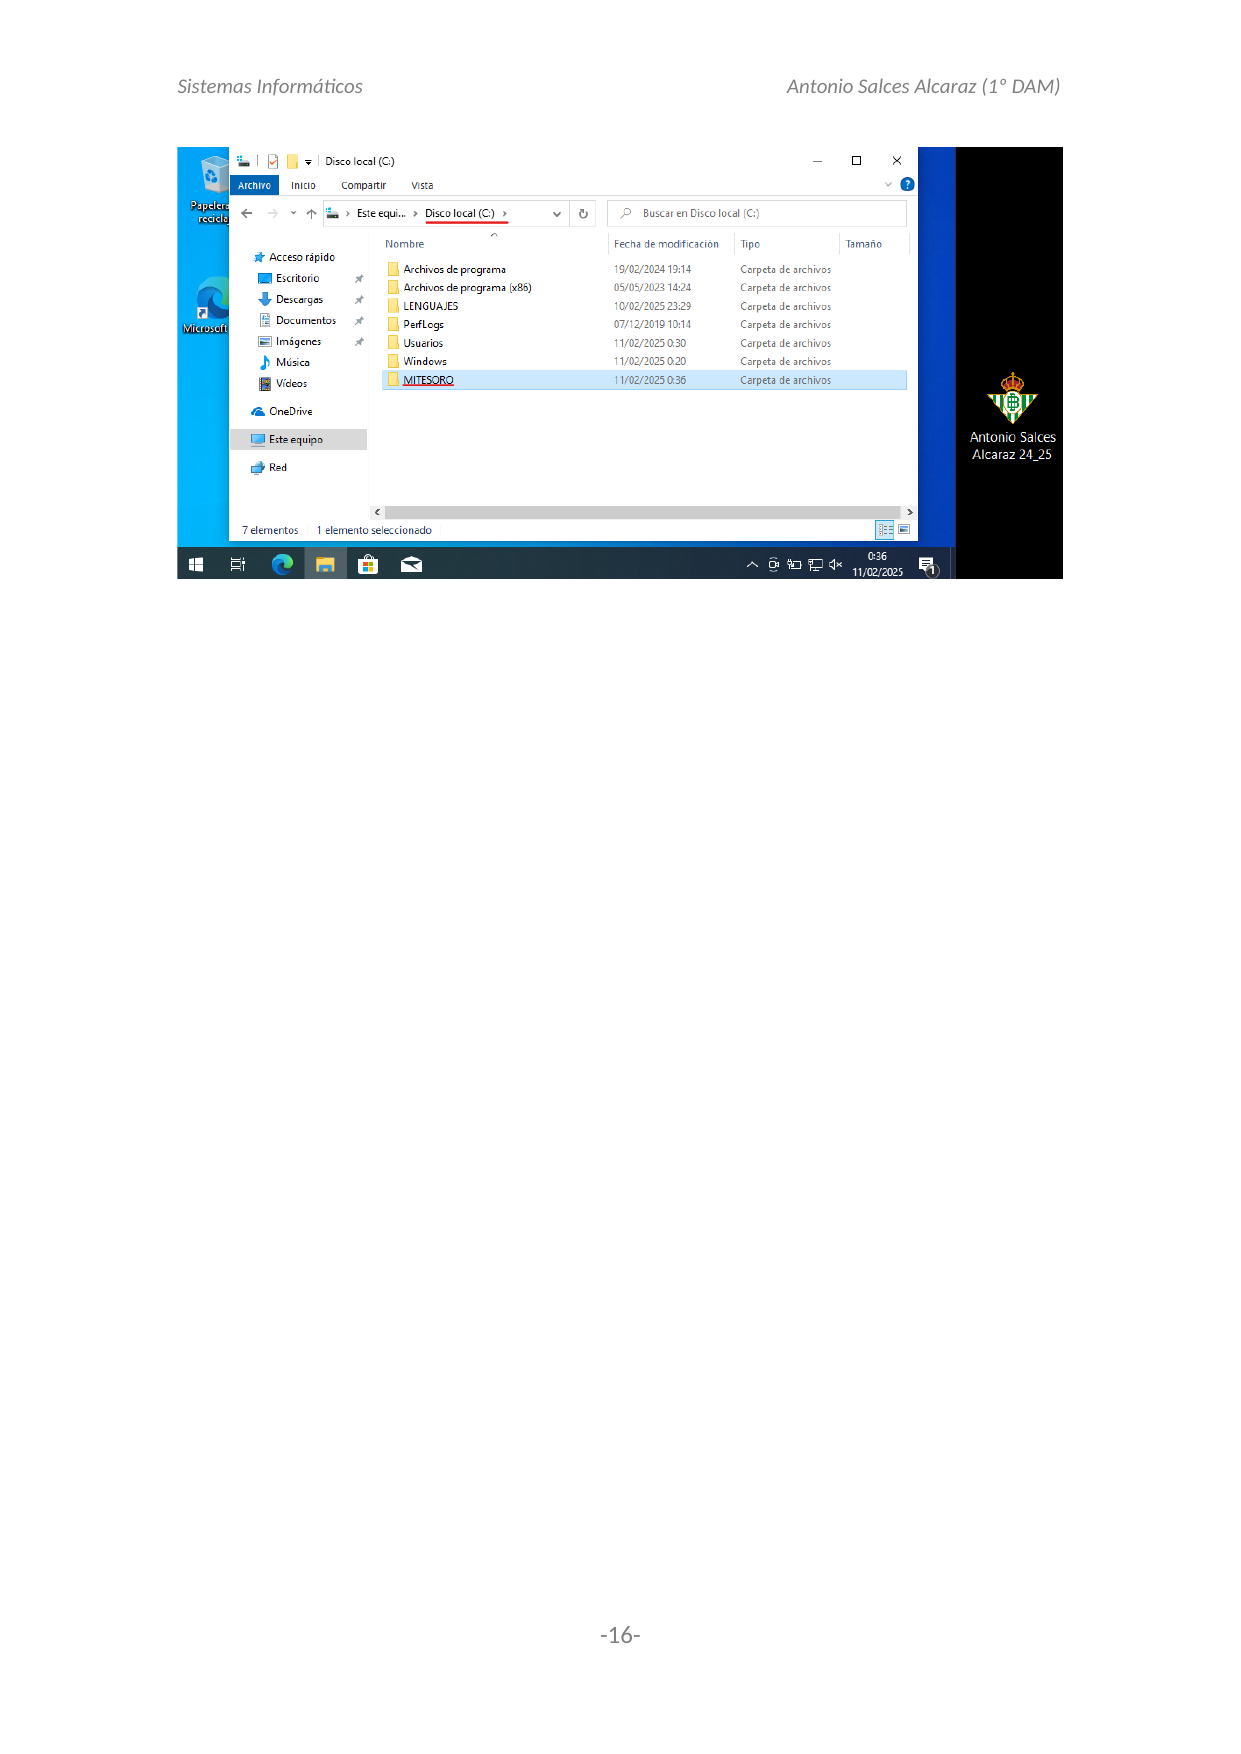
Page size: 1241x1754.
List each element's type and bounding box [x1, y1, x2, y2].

picture [209, 326, 226, 331]
picture [199, 202, 223, 211]
picture [177, 147, 1063, 579]
picture [184, 326, 197, 331]
